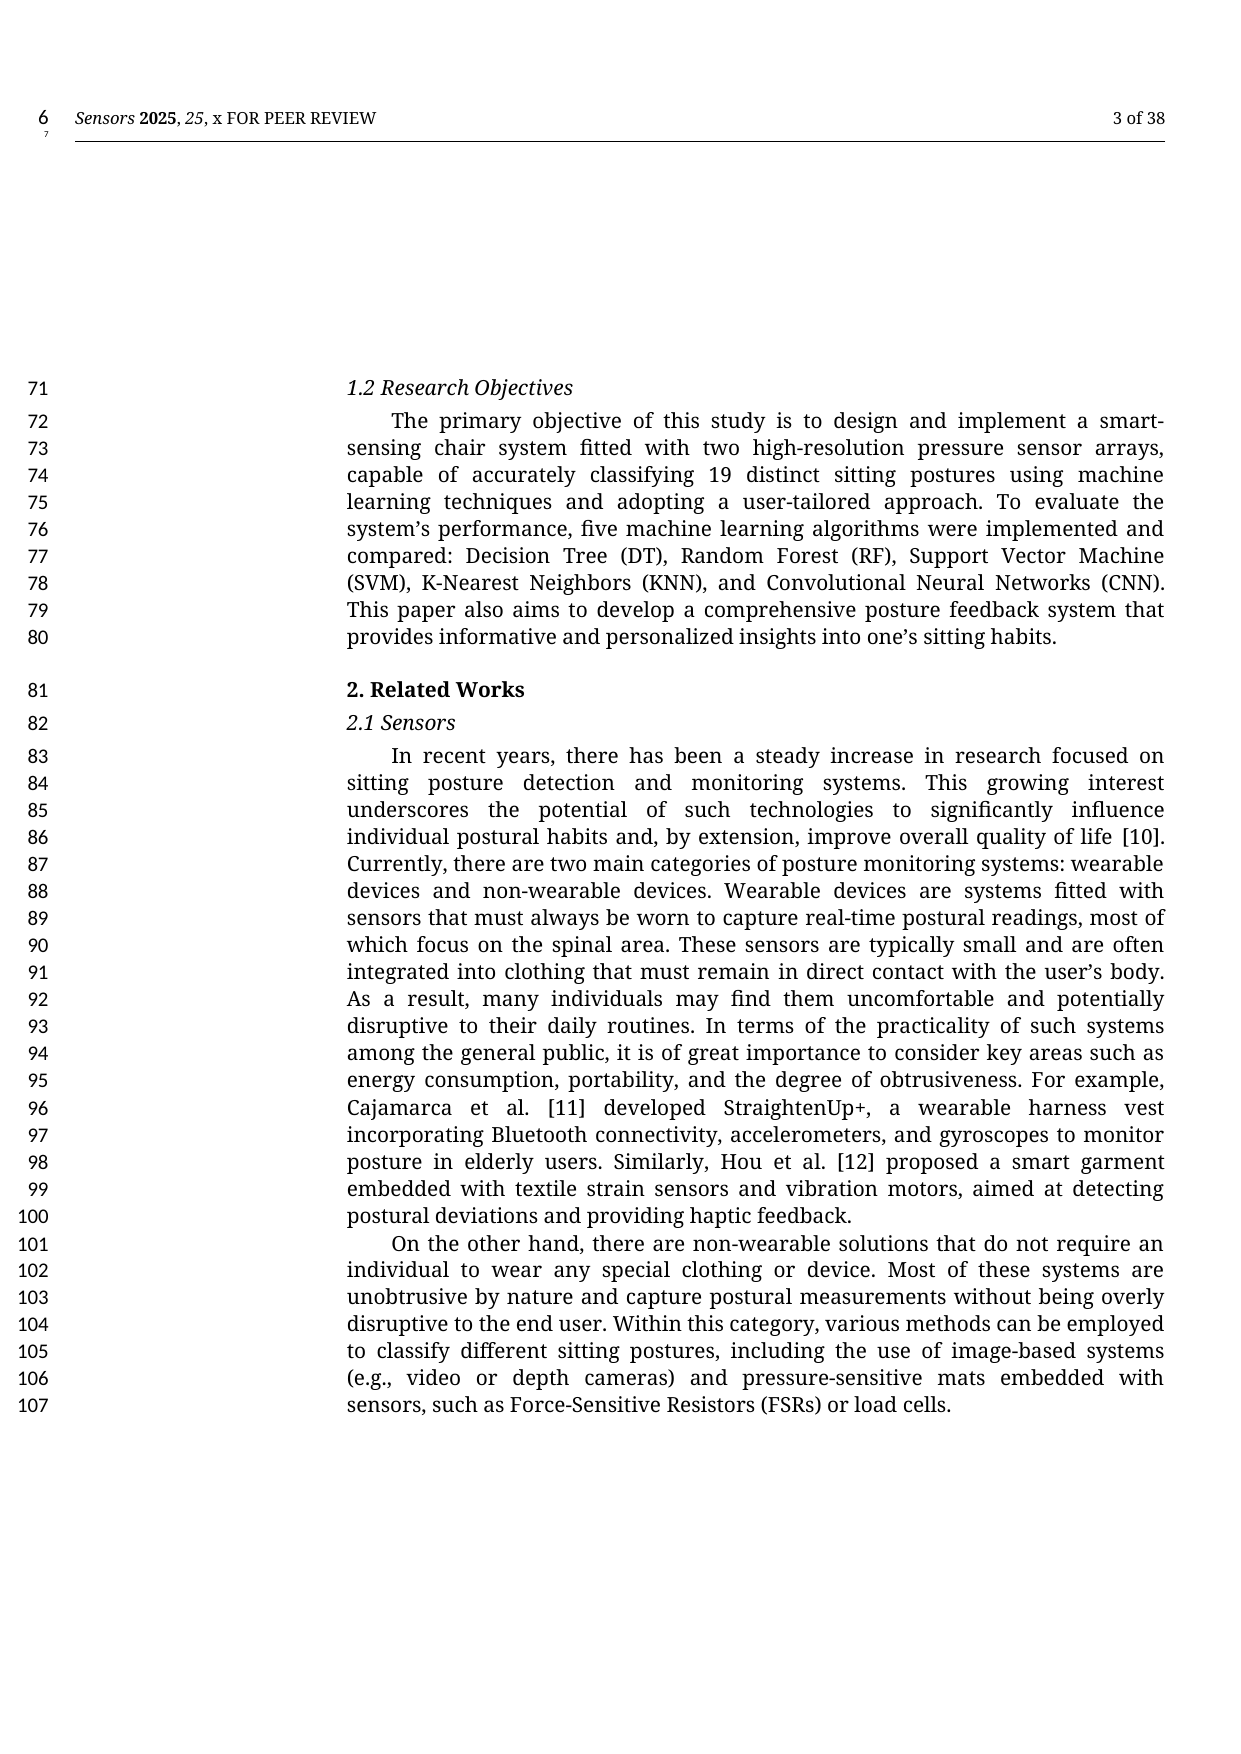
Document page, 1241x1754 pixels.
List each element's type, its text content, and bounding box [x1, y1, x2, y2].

subtitle 2.1 Sensors [347, 709, 1165, 736]
subtitle 2. Related Works [347, 676, 1165, 703]
text The primary objective of this study is to design and implement a smart-sensing chair system fitted with two high-resolution pressure sensor arrays, capable of accurately classifying 19 distinct sitting postures using machine learning techniques and adopting a user-tailored approach. To evaluate the system’s performance, five machine learning algorithms were implemented and compared: Decision Tree (DT), Random Forest (RF), Support Vector Machine (SVM), K-Nearest Neighbors (KNN), and Convolutional Neural Networks (CNN). This paper also aims to develop a comprehensive posture feedback system that provides informative and personalized insights into one’s sitting habits. [347, 407, 1165, 651]
subtitle 1.2 Research Objectives [347, 374, 1165, 401]
text On the other hand, there are non-wearable solutions that do not require an individual to wear any special clothing or device. Most of these systems are unobtrusive by nature and capture postural measurements without being overly disruptive to the end user. Within this category, various methods can be employed to classify different sitting postures, including the use of image-based systems (e.g., video or depth cameras) and pressure-sensitive mats embedded with sensors, such as Force-Sensitive Resistors (FSRs) or load cells. [347, 1229, 1165, 1419]
text In recent years, there has been a steady increase in research focused on sitting posture detection and monitoring systems. This growing interest underscores the potential of such technologies to significantly influence individual postural habits and, by extension, improve overall quality of life [10]. Currently, there are two main categories of posture monitoring systems: wearable devices and non-wearable devices. Wearable devices are systems fitted with sensors that must always be worn to capture real-time postural readings, most of which focus on the spinal area. These sensors are typically small and are often integrated into clothing that must remain in direct contact with the user’s body. As a result, many individuals may find them uncomfortable and potentially disruptive to their daily routines. In terms of the practicality of such systems among the general public, it is of great importance to consider key areas such as energy consumption, portability, and the degree of obtrusiveness. For example, Cajamarca et al. [11] developed StraightenUp+, a wearable harness vest incorporating Bluetooth connectivity, accelerometers, and gyroscopes to monitor posture in elderly users. Similarly, Hou et al. [12] proposed a smart garment embedded with textile strain sensors and vibration motors, aimed at detecting postural deviations and providing haptic feedback. [347, 742, 1165, 1229]
